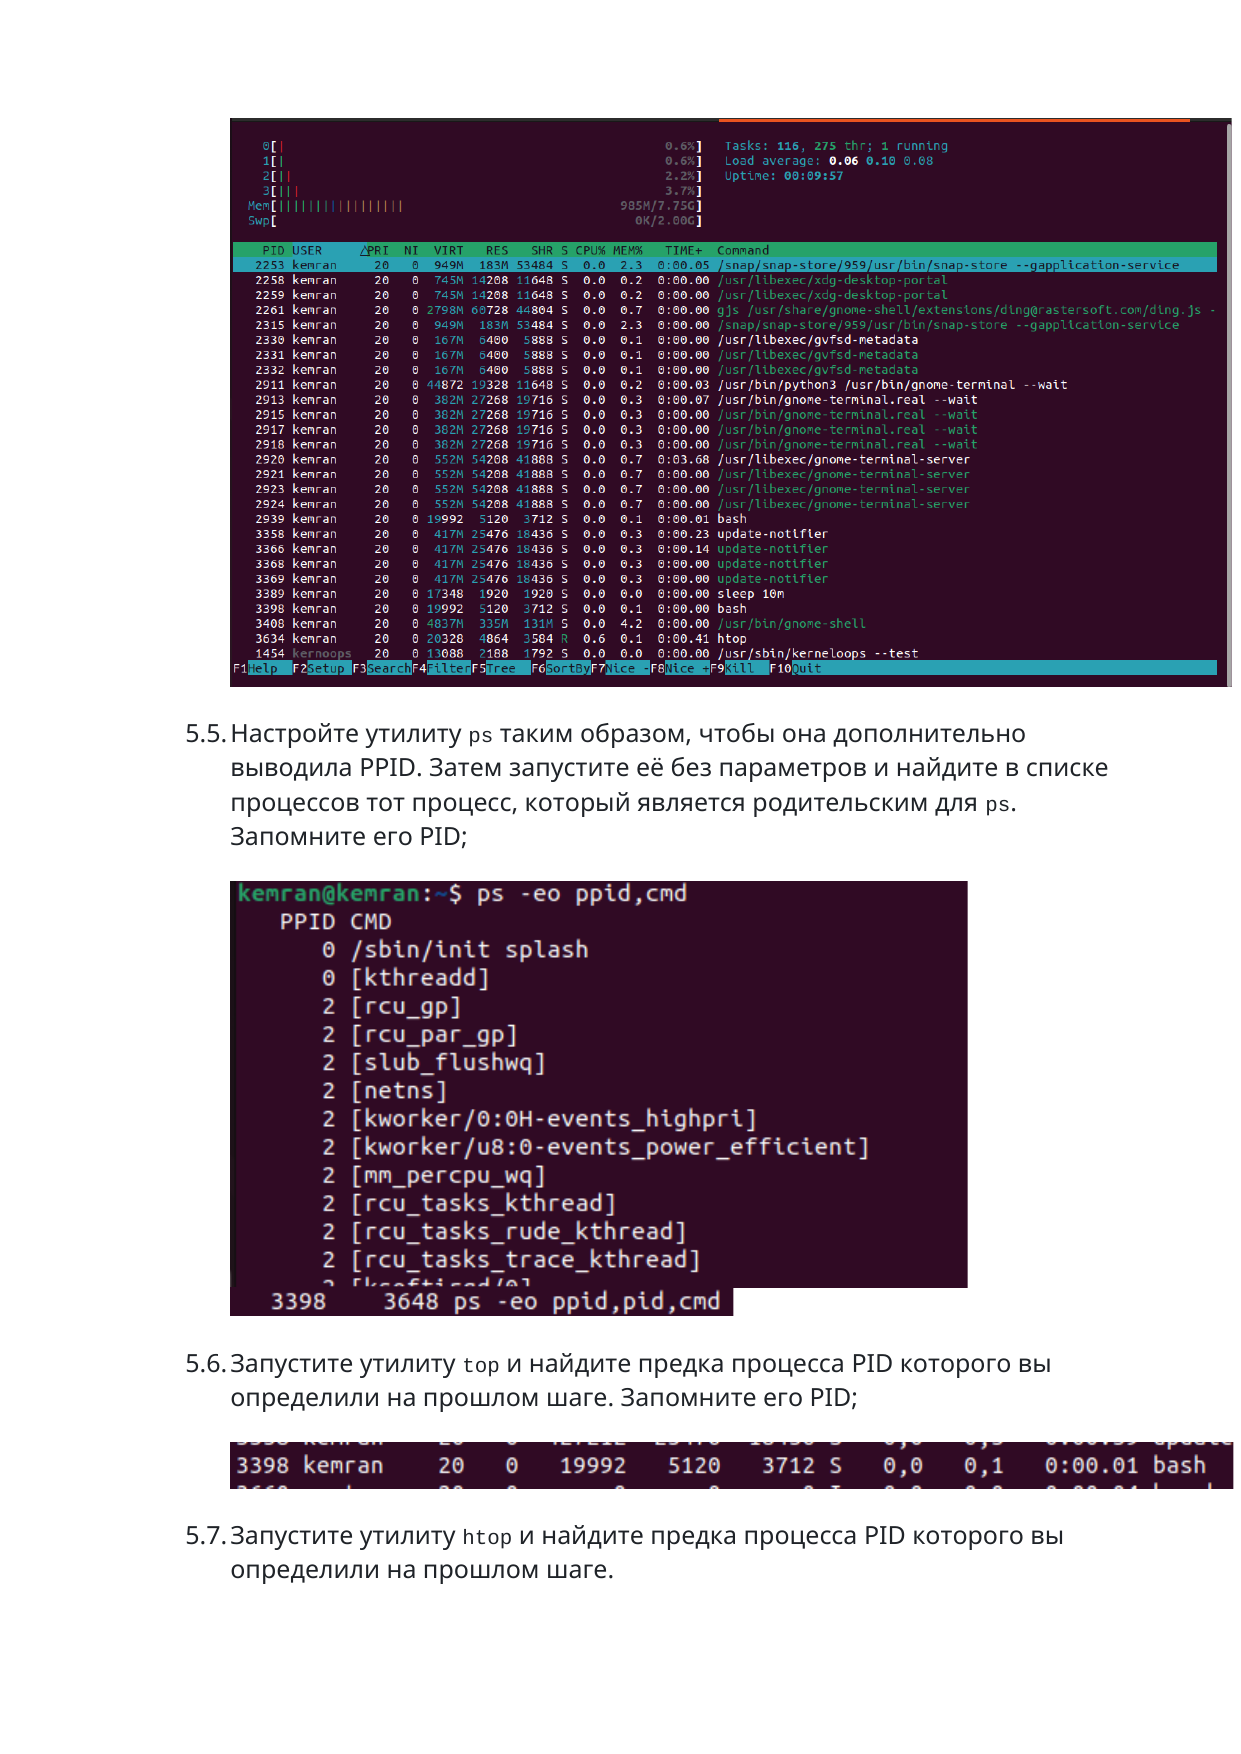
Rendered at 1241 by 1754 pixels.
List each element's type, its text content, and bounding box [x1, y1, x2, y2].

picture [230, 118, 1232, 687]
list Запустите утилиту htop и найдите предка процесса PID которого вы определили на прошлом шаге. [185, 1517, 1152, 1586]
list Настройте утилиту ps таким образом, чтобы она дополнительно выводила PPID. Затем запустите её без параметров и найдите в списке процессов тот процесс, который является родительским для ps. Запомните его PID; [185, 716, 1152, 852]
picture [230, 1442, 1234, 1489]
picture [230, 881, 968, 1316]
list Запустите утилиту top и найдите предка процесса PID которого вы определили на прошлом шаге. Запомните его PID; [185, 1346, 1152, 1414]
